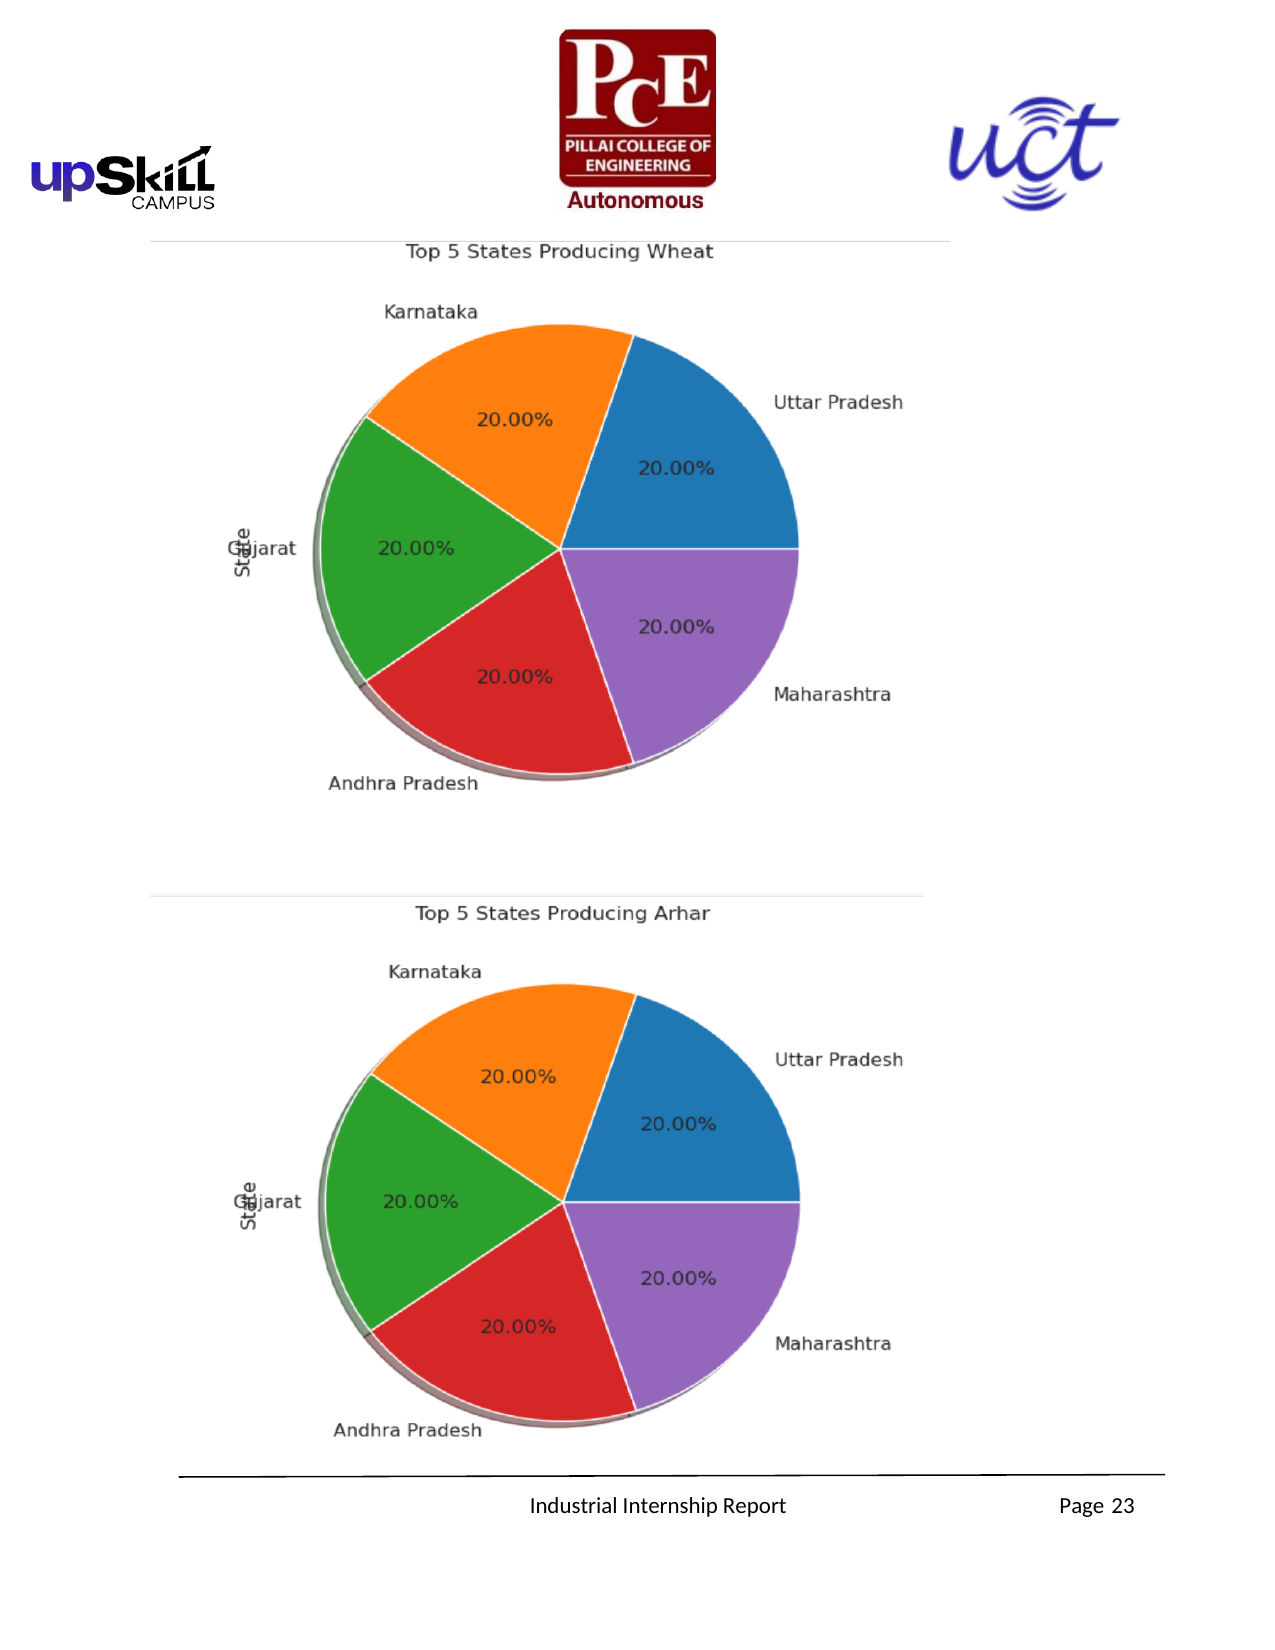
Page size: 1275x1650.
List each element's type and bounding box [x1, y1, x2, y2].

picture [0, 133, 246, 213]
picture [150, 240, 951, 810]
picture [558, 28, 717, 213]
picture [150, 893, 924, 1451]
picture [946, 87, 1125, 213]
